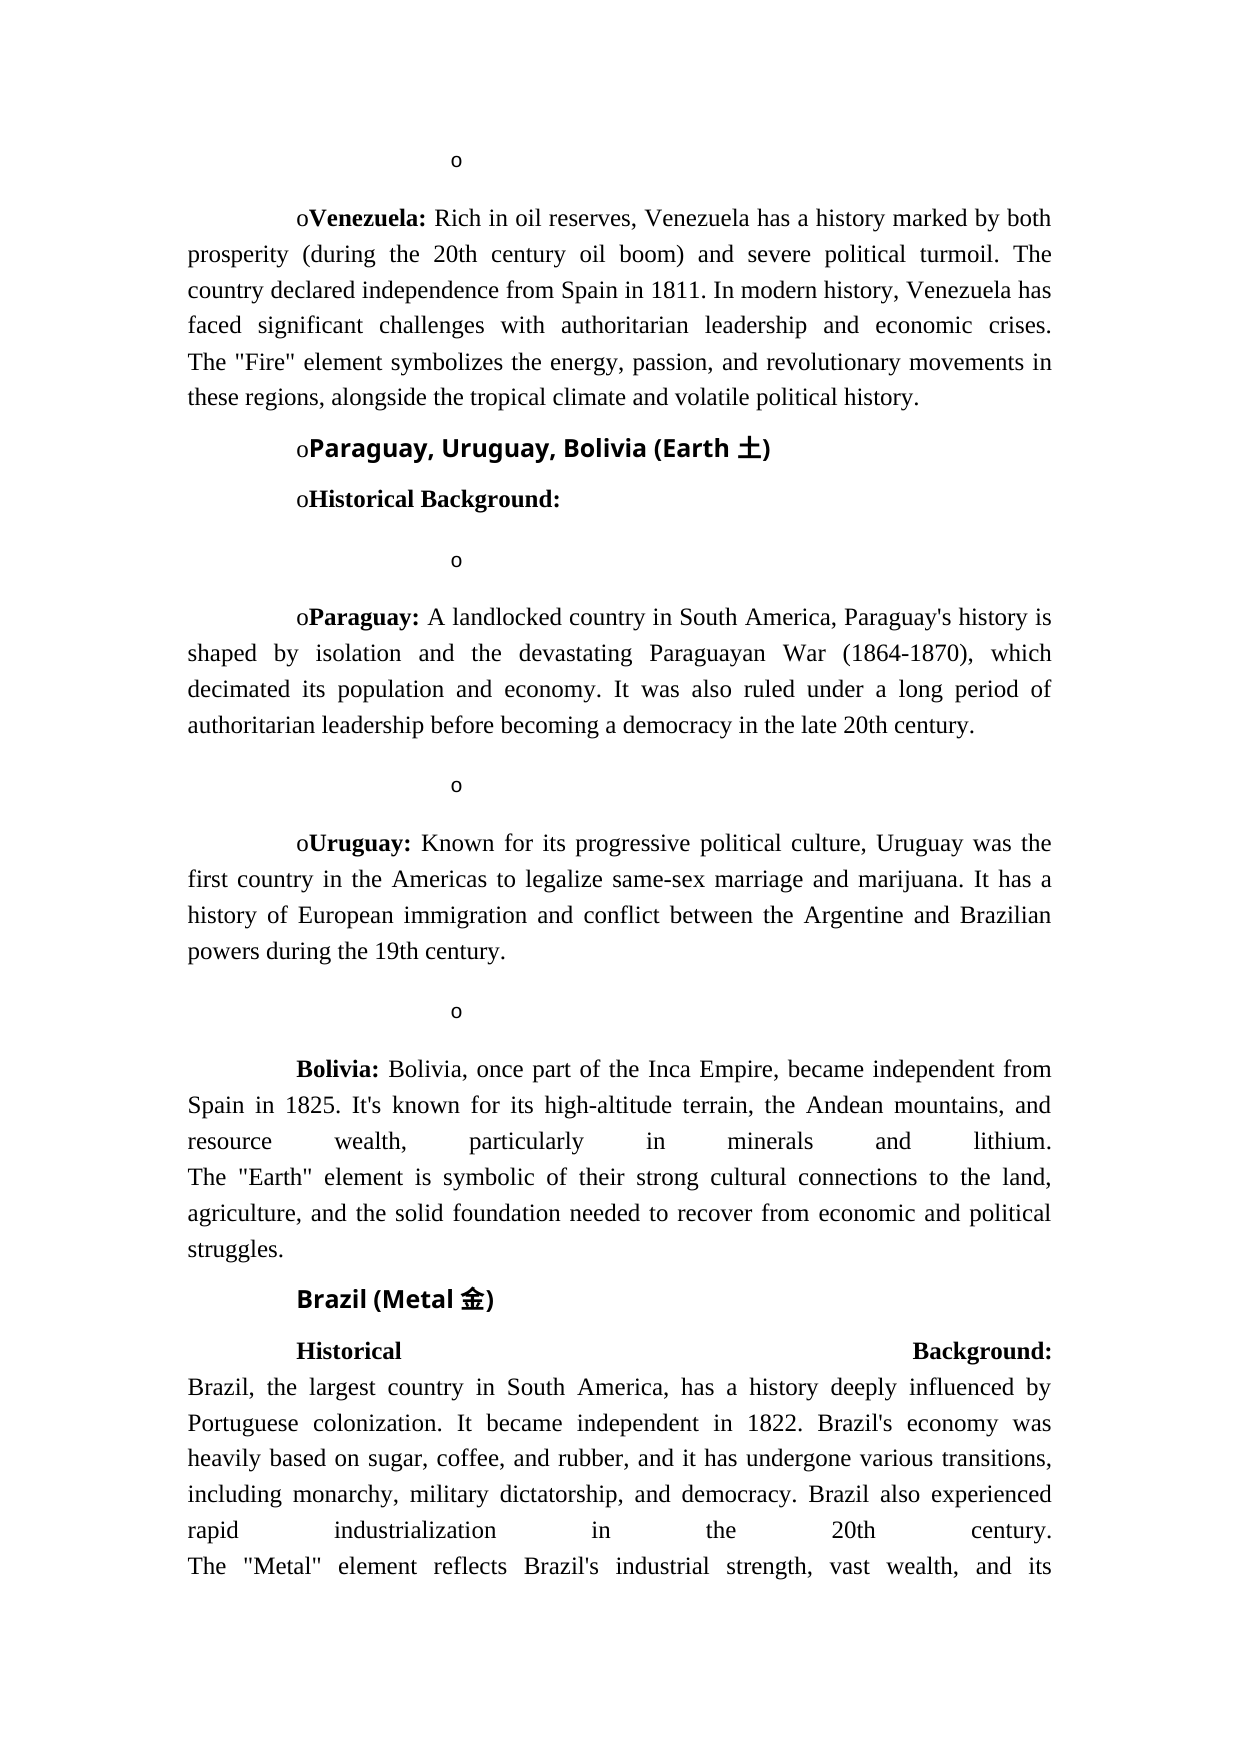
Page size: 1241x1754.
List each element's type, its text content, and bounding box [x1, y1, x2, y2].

text o [450, 775, 1053, 799]
text o [450, 150, 1053, 174]
text Bolivia: Bolivia, once part of the Inca Empire, became independent from Spain in 1825. It's known for its high-altitude terrain, the Andean mountains, and resource wealth, particularly in minerals and lithium. The "Earth" element is symbolic of their strong cultural connections to the land, agriculture, and the solid foundation needed to recover from economic and political struggles. [187, 1054, 1053, 1262]
text oParaguay, Uruguay, Bolivia (Earth 土) [187, 429, 1053, 465]
text oParaguay: A landlocked country in South America, Paraguay's history is shaped by isolation and the devastating Paraguayan War (1864-1870), which decimated its population and economy. It was also ruled under a long period of authoritarian leadership before becoming a democracy in the late 20th century. [187, 602, 1053, 739]
text o [450, 1001, 1053, 1025]
text Brazil (Metal 金) [187, 1280, 1053, 1316]
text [187, 1336, 1053, 1580]
text o [450, 550, 1053, 573]
text oVenezuela: Rich in oil reserves, Venezuela has a history marked by both prosperity (during the 20th century oil boom) and severe political turmoil. The country declared independence from Spain in 1811. In modern history, Venezuela has faced significant challenges with authoritarian leadership and economic crises. The "Fire" element symbolizes the energy, passion, and revolutionary movements in these regions, alongside the tropical climate and volatile political history. [187, 203, 1053, 411]
text oUruguay: Known for its progressive political culture, Uruguay was the first country in the Americas to legalize same-sex marriage and marijuana. It has a history of European immigration and conflict between the Argentine and Brazilian powers during the 19th century. [187, 828, 1053, 965]
text oHistorical Background: [187, 484, 1053, 513]
